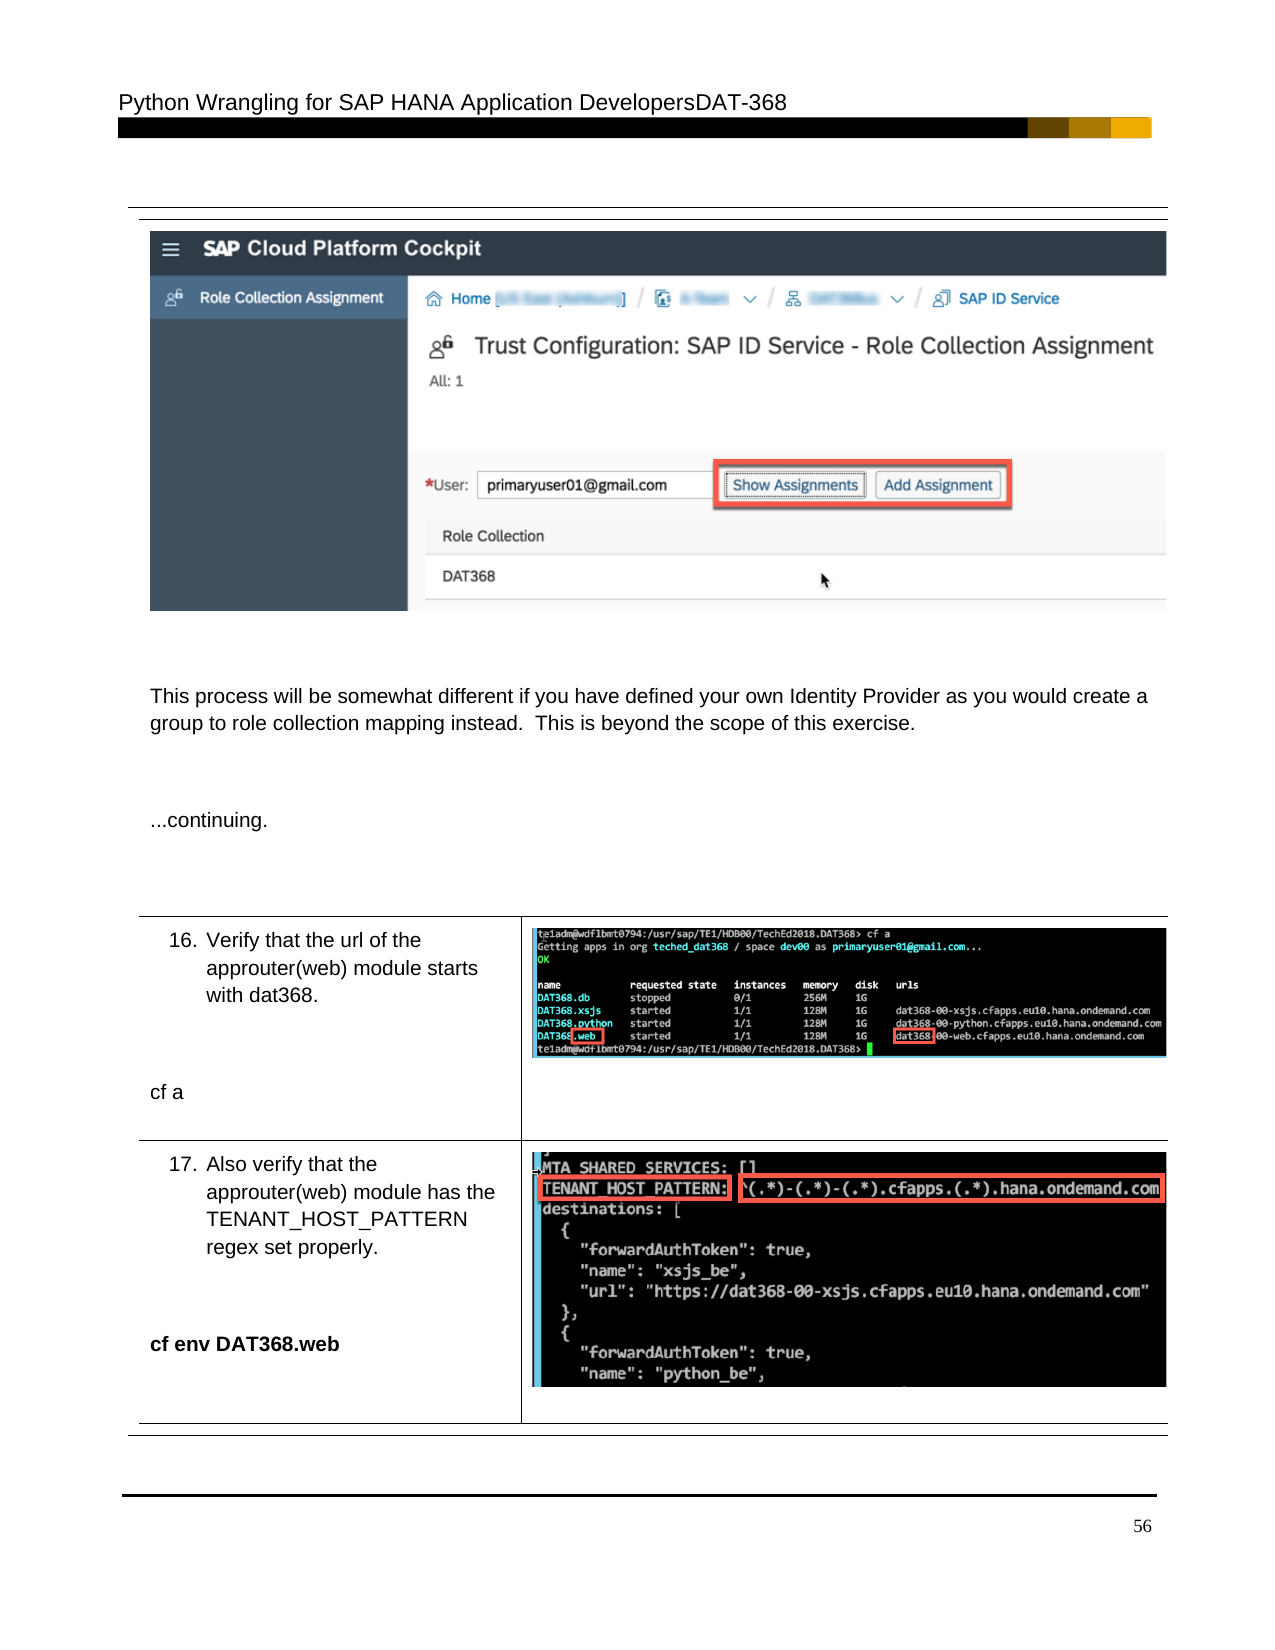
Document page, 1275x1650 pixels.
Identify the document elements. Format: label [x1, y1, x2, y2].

picture [150, 231, 1167, 611]
picture [532, 928, 1167, 1058]
table_cell [128, 208, 1168, 1435]
picture [532, 1152, 1167, 1387]
